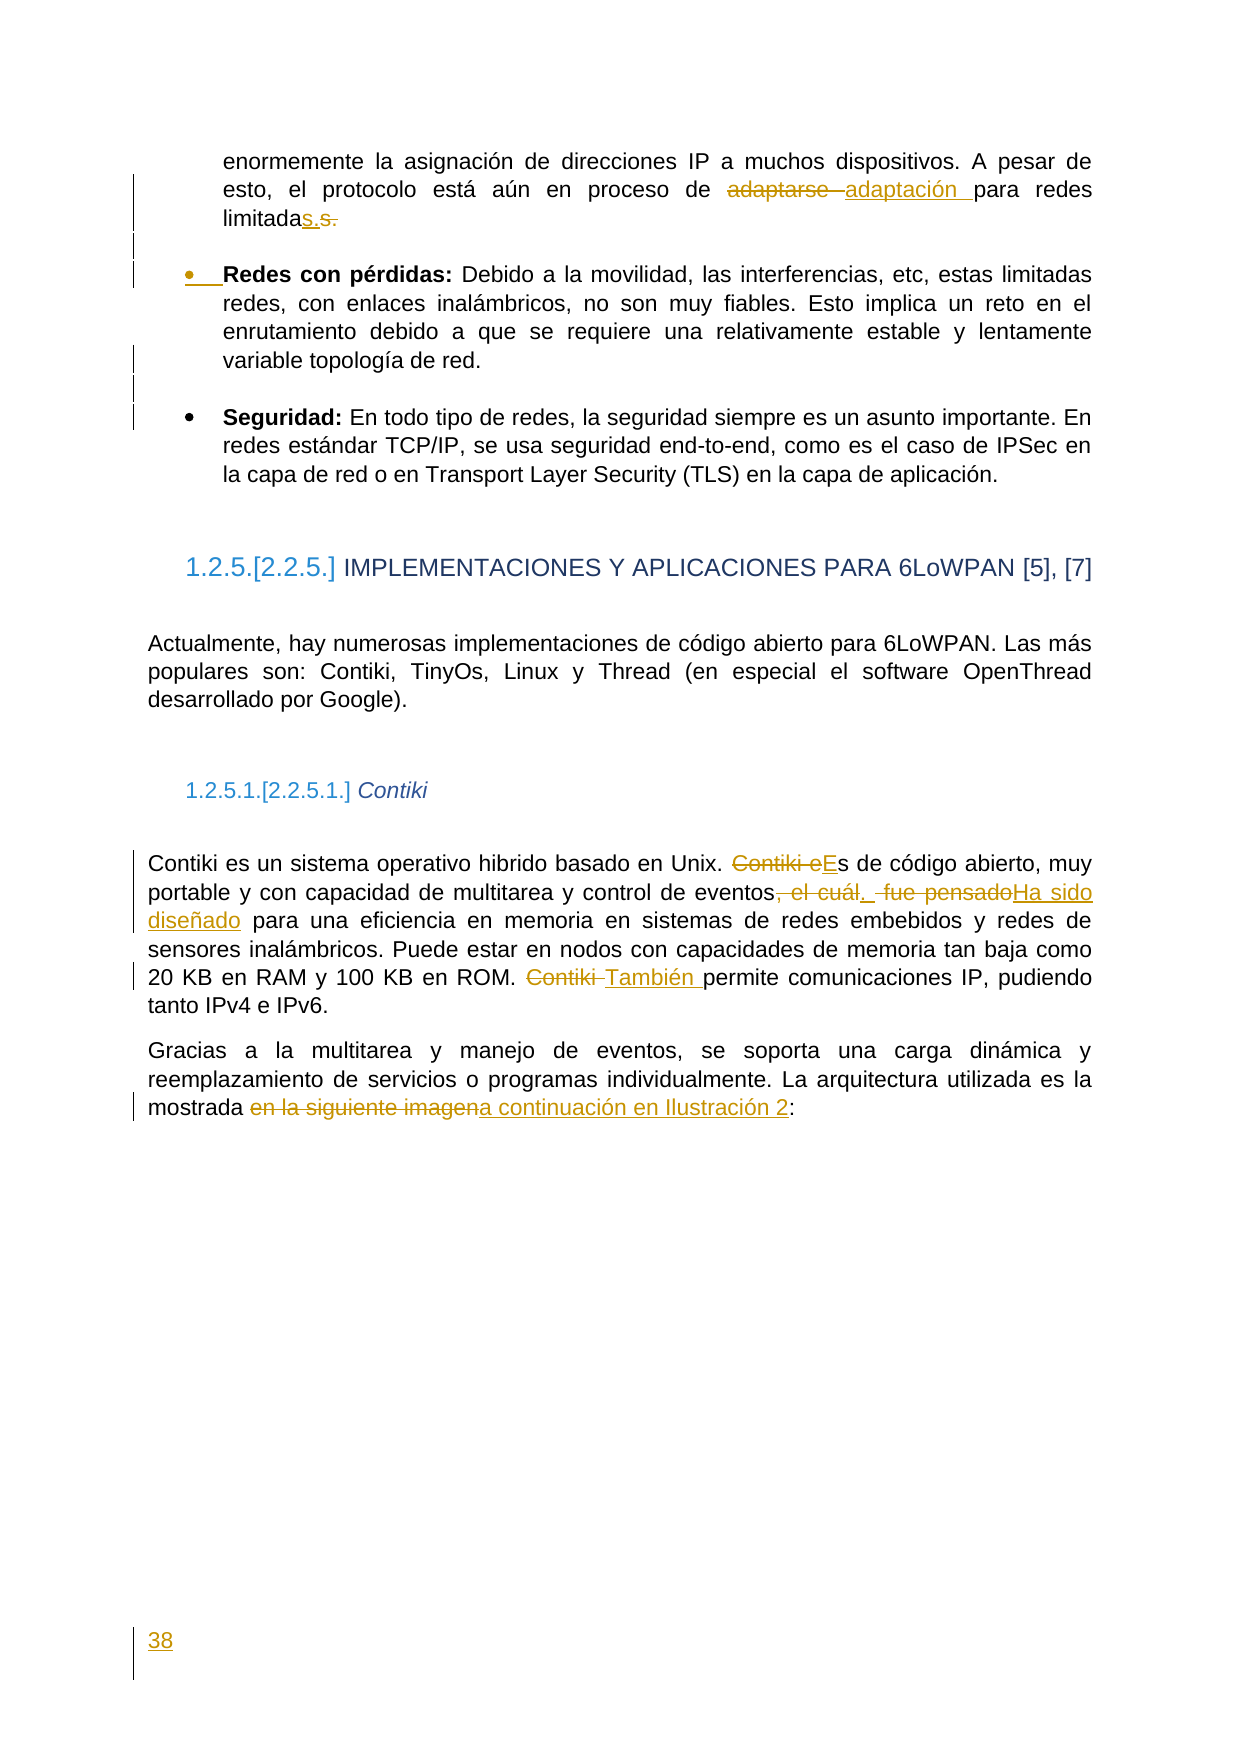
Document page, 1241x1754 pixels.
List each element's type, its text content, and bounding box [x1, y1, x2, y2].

text Contiki es un sistema operativo hibrido basado en Unix. s de código abierto, muy portable y con capacidad de multitarea y control de eventos para una eficiencia en memoria en sistemas de redes embebidos y redes de sensores inalámbricos. Puede estar en nodos con capacidades de memoria tan baja como 20 KB en RAM y 100 KB en ROM. permite comunicaciones IP, pudiendo tanto IPv4 e IPv6. [148, 850, 1092, 1019]
subtitle Contiki [185, 777, 1092, 803]
subtitle IMPLEMENTACIONES Y APLICACIONES PARA 6LoWPAN [5], [7] [185, 551, 1092, 582]
text Actualmente, hay numerosas implementaciones de código abierto para 6LoWPAN. Las más populares son: Contiki, TinyOs, Linux y Thread (en especial el software OpenThread desarrollado por Google). [148, 629, 1092, 713]
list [185, 148, 1092, 231]
list Seguridad: En todo tipo de redes, la seguridad siempre es un asunto importante. En redes estándar TCP/IP, se usa seguridad end-to-end, como es el caso de IPSec en la capa de red o en Transport Layer Security (TLS) en la capa de aplicación. [185, 404, 1092, 487]
list Redes con pérdidas: Debido a la movilidad, las interferencias, etc, estas limitadas redes, con enlaces inalámbricos, no son muy fiables. Esto implica un reto en el enrutamiento debido a que se requiere una relativamente estable y lentamente variable topología de red. [185, 261, 1092, 373]
text Gracias a la multitarea y manejo de eventos, se soporta una carga dinámica y reemplazamiento de servicios o programas individualmente. La arquitectura utilizada es la mostrada : [148, 1037, 1092, 1121]
